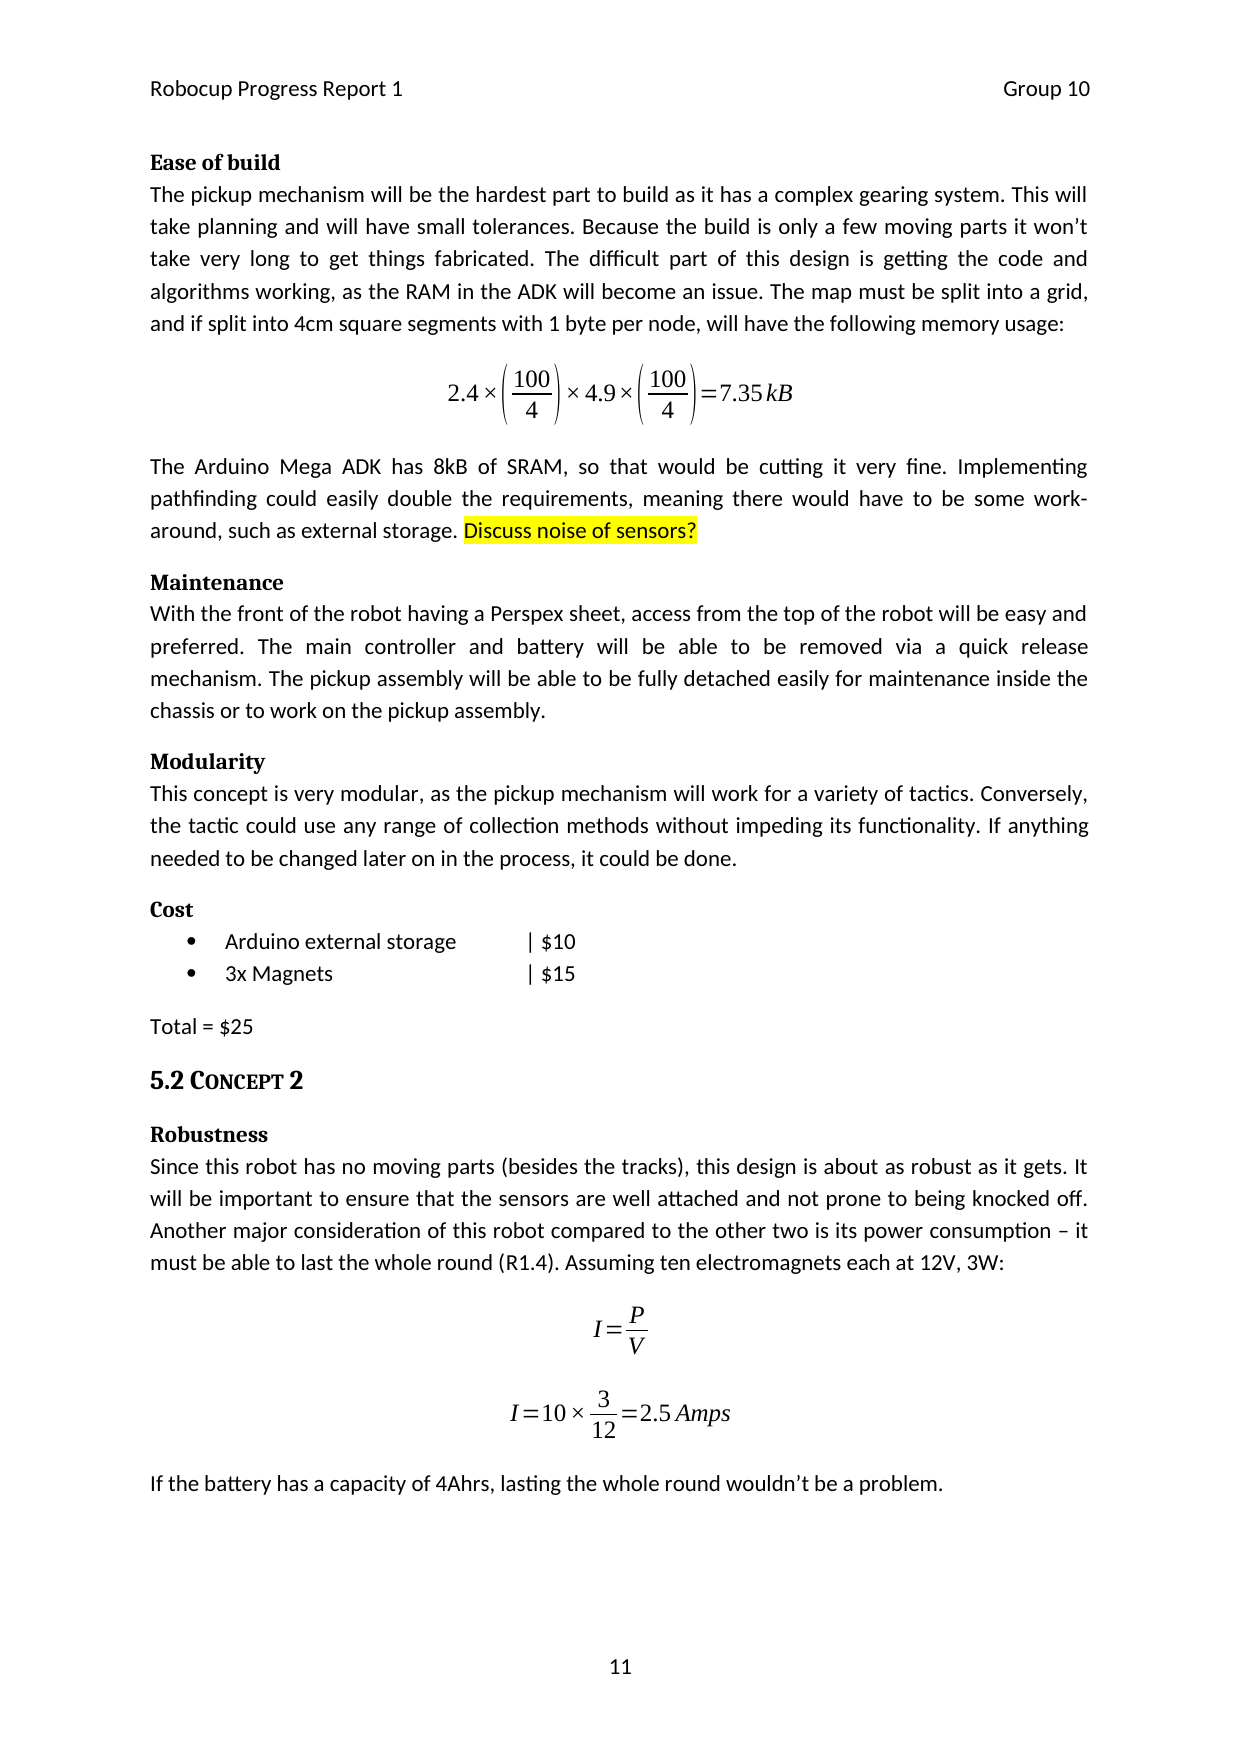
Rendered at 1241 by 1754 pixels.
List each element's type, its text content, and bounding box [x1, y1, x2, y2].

text This concept is very modular, as the pickup mechanism will work for a variety of tactics. Conversely, the tactic could use any range of collection methods without impeding its functionality. If anything needed to be changed later on in the process, it could be done. [150, 779, 1090, 872]
subtitle Modularity [150, 749, 1090, 776]
text If the battery has a capacity of 4Ahrs, lasting the whole round wouldn’t be a problem. [150, 1469, 1090, 1497]
subtitle 5.2 Concept 2 [150, 1065, 1090, 1096]
text Total = $25 [150, 1012, 1090, 1040]
subtitle Ease of build [150, 150, 1090, 176]
text With the front of the robot having a Perspex sheet, access from the top of the robot will be easy and preferred. The main controller and battery will be able to be removed via a quick release mechanism. The pickup assembly will be able to be fully detached easily for maintenance inside the chassis or to work on the pickup assembly. [150, 599, 1090, 724]
text The Arduino Mega ADK has 8kB of SRAM, so that would be cutting it very fine. Implementing pathfinding could easily double the requirements, meaning there would have to be some work-around, such as external storage. Discuss noise of sensors? [150, 452, 1090, 544]
subtitle Cost [150, 897, 1090, 923]
list Arduino external storage | $10 [187, 927, 1090, 955]
text The pickup mechanism will be the hardest part to build as it has a complex gearing system. This will take planning and will have small tolerances. Because the build is only a few moving parts it won’t take very long to get things fabricated. The difficult part of this design is getting the code and algorithms working, as the RAM in the ADK will become an issue. The map must be split into a grid, and if split into 4cm square segments with 1 byte per node, will have the following memory usage: [150, 180, 1090, 337]
subtitle Robustness [150, 1122, 1090, 1148]
subtitle Maintenance [150, 569, 1090, 596]
list 3x Magnets | $15 [187, 959, 1090, 987]
text Since this robot has no moving parts (besides the tracks), this design is about as robust as it gets. It will be important to ensure that the sensors are well attached and not prone to being knocked off. Another major consideration of this robot compared to the other two is its power consumption – it must be able to last the whole round (R1.4). Assuming ten electromagnets each at 12V, 3W: [150, 1152, 1090, 1277]
